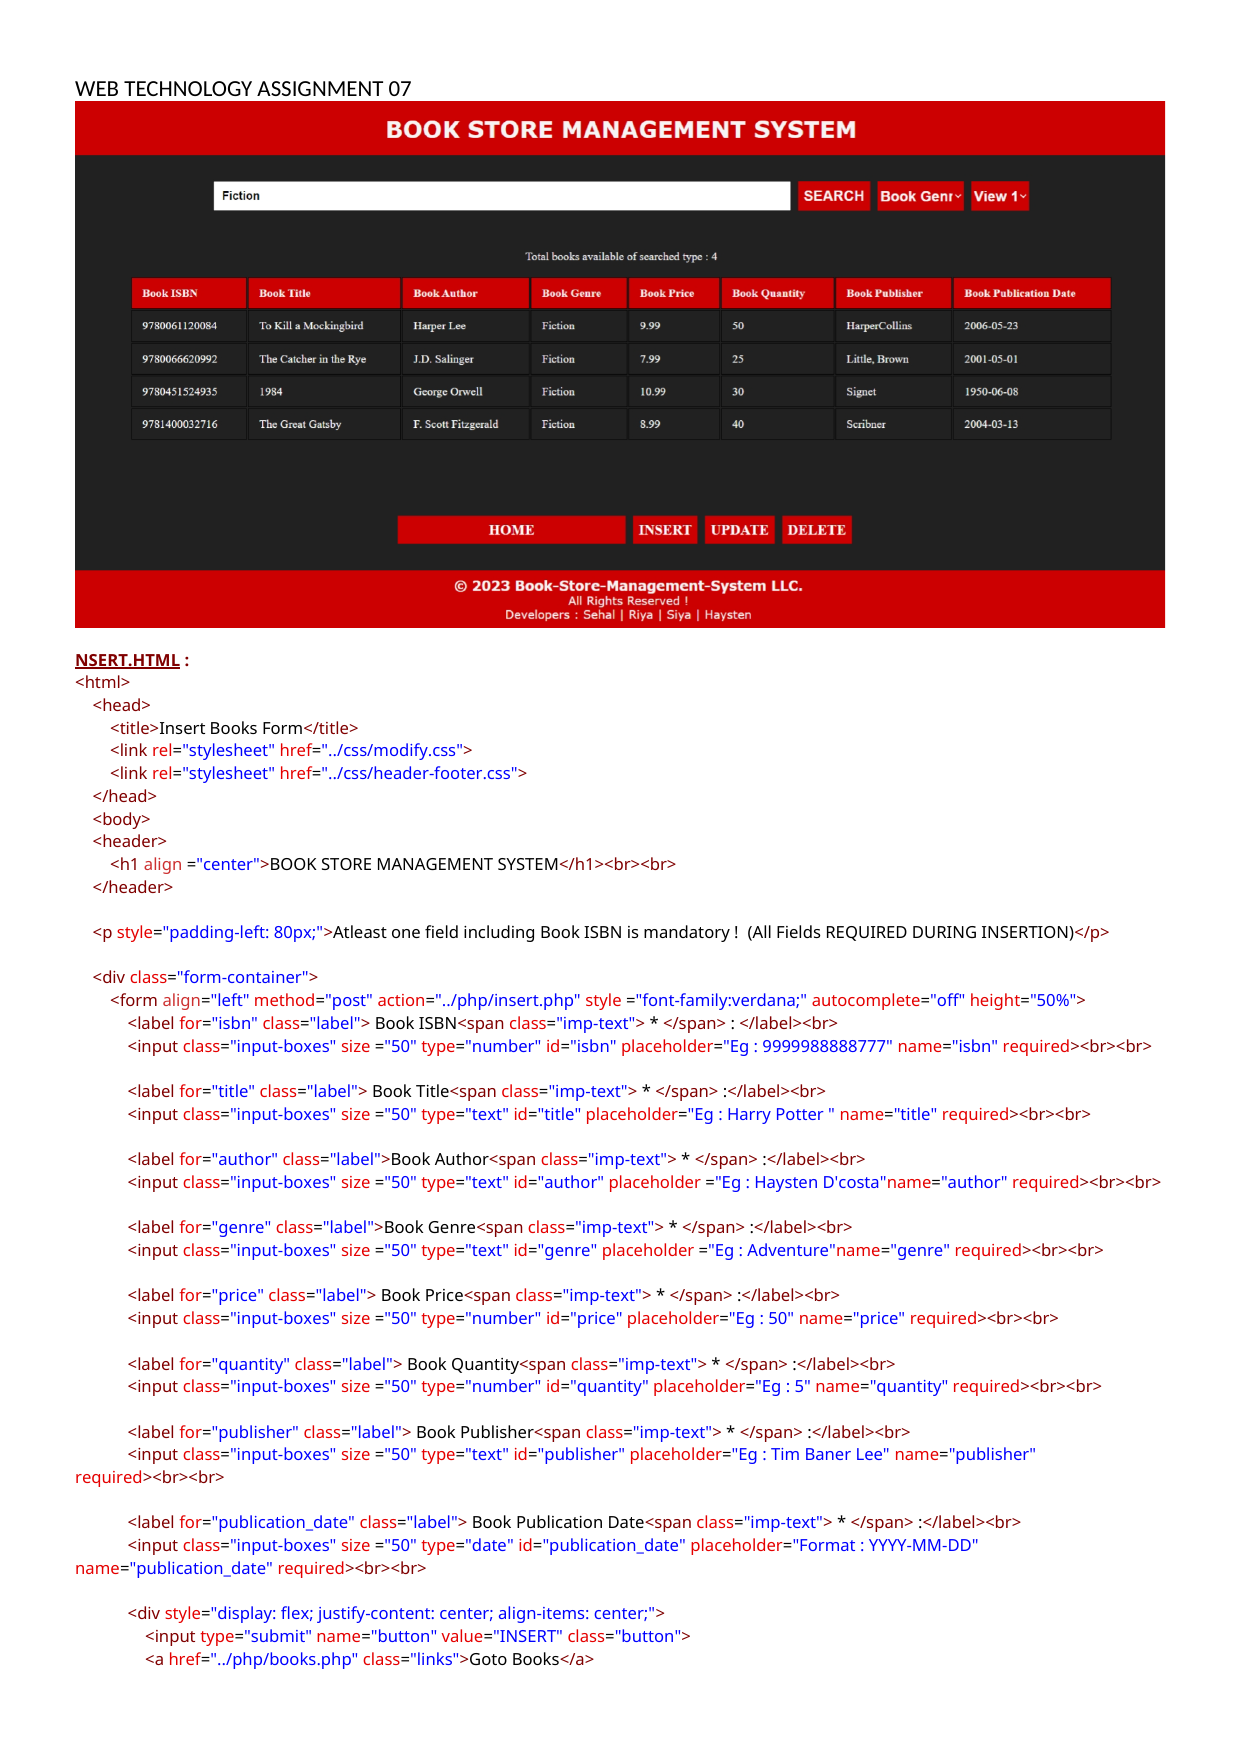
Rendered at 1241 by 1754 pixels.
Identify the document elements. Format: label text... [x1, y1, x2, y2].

picture [75, 101, 1166, 628]
text <input class="input-boxes" size ="50" type="text" id="author" placeholder ="Eg : Haysten D'costa"name="author" required><br><br> [75, 1171, 1165, 1193]
text <header> [75, 830, 1165, 853]
text <p style="padding-left: 80px;">Atleast one field including Book ISBN is mandatory ! (All Fields REQUIRED DURING INSERTION)</p> [75, 921, 1165, 943]
text <label for="genre" class="label">Book Genre<span class="imp-text"> * </span> :</label><br> [75, 1216, 1165, 1239]
text <div style="display: flex; justify-content: center; align-items: center;"> [75, 1602, 1165, 1625]
text <form align="left" method="post" action="../php/insert.php" style ="font-family:verdana;" autocomplete="off" height="50%"> [75, 989, 1165, 1012]
text <input class="input-boxes" size ="50" type="text" id="title" placeholder="Eg : Harry Potter " name="title" required><br><br> [75, 1102, 1165, 1125]
text <label for="title" class="label"> Book Title<span class="imp-text"> * </span> :</label><br> [75, 1080, 1165, 1102]
text <label for="isbn" class="label"> Book ISBN<span class="imp-text"> * </span> : </label><br> [75, 1012, 1165, 1034]
text <label for="publisher" class="label"> Book Publisher<span class="imp-text"> * </span> :</label><br> [75, 1420, 1165, 1443]
text <label for="quantity" class="label"> Book Quantity<span class="imp-text"> * </span> :</label><br> [75, 1352, 1165, 1375]
text <div class="form-container"> [75, 966, 1165, 989]
text <link rel="stylesheet" href="../css/modify.css"> [75, 739, 1165, 762]
text NSERT.HTML : [75, 648, 1165, 671]
text <input class="input-boxes" size ="50" type="number" id="isbn" placeholder="Eg : 9999988888777" name="isbn" required><br><br> [75, 1034, 1165, 1057]
text <head> [75, 694, 1165, 716]
text <input type="submit" name="button" value="INSERT" class="button"> [75, 1625, 1165, 1647]
text <label for="publication_date" class="label"> Book Publication Date<span class="imp-text"> * </span> :</label><br> [75, 1511, 1165, 1534]
text <input class="input-boxes" size ="50" type="number" id="price" placeholder="Eg : 50" name="price" required><br><br> [75, 1307, 1165, 1329]
text <input class="input-boxes" size ="50" type="date" id="publication_date" placeholder="Format : YYYY-MM-DD" name="publication_date" required><br><br> [75, 1534, 1165, 1579]
text <h1 align ="center">BOOK STORE MANAGEMENT SYSTEM</h1><br><br> [75, 853, 1165, 875]
text <body> [75, 807, 1165, 830]
text </head> [75, 784, 1165, 807]
text <label for="price" class="label"> Book Price<span class="imp-text"> * </span> :</label><br> [75, 1284, 1165, 1307]
text <input class="input-boxes" size ="50" type="text" id="genre" placeholder ="Eg : Adventure"name="genre" required><br><br> [75, 1239, 1165, 1261]
text <input class="input-boxes" size ="50" type="number" id="quantity" placeholder="Eg : 5" name="quantity" required><br><br> [75, 1375, 1165, 1398]
text <a href="../php/books.php" class="links">Goto Books</a> [75, 1647, 1165, 1670]
text </header> [75, 875, 1165, 898]
text <label for="author" class="label">Book Author<span class="imp-text"> * </span> :</label><br> [75, 1148, 1165, 1171]
text <title>Insert Books Form</title> [75, 716, 1165, 739]
text <html> [75, 671, 1165, 694]
text <input class="input-boxes" size ="50" type="text" id="publisher" placeholder="Eg : Tim Baner Lee" name="publisher" required><br><br> [75, 1443, 1165, 1488]
text <link rel="stylesheet" href="../css/header-footer.css"> [75, 762, 1165, 784]
